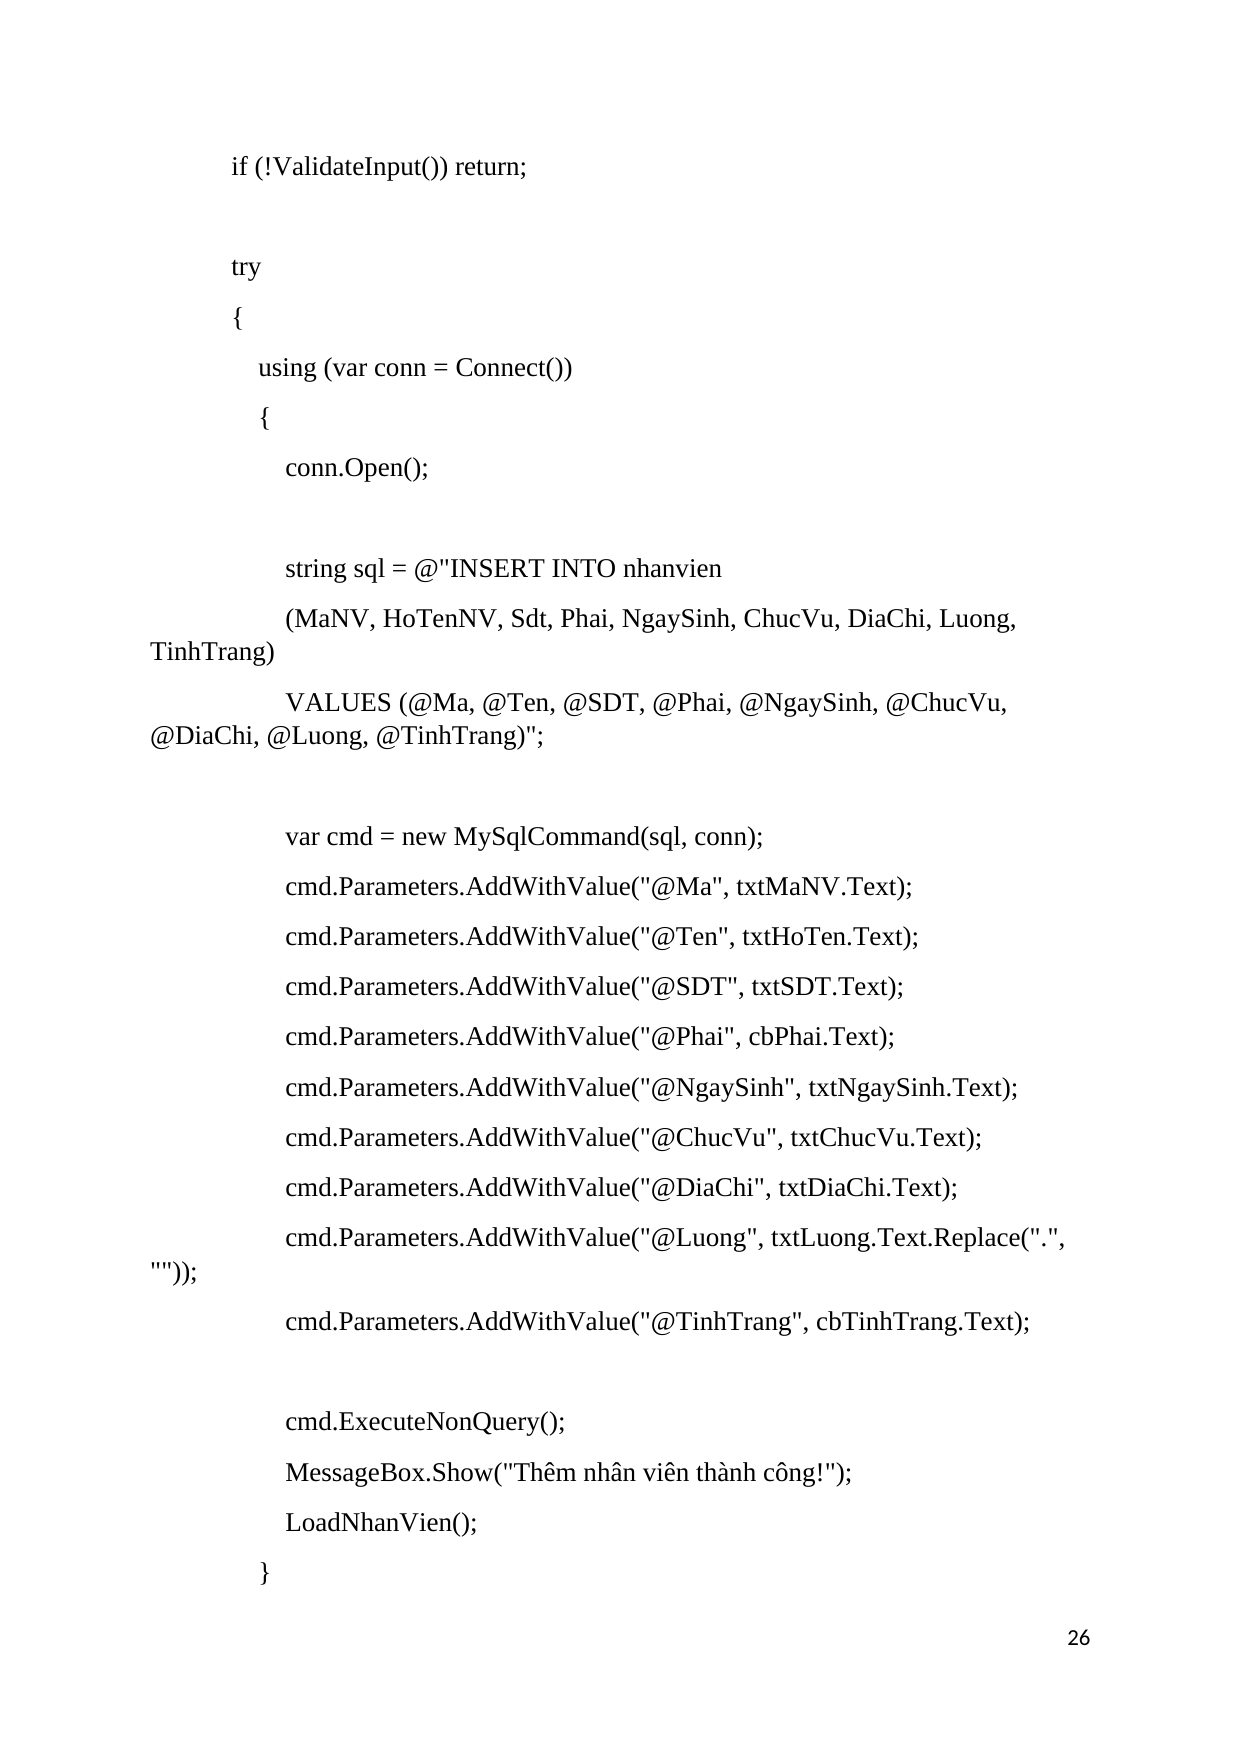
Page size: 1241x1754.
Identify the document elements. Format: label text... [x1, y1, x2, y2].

text using (var conn = Connect()) [150, 351, 1090, 382]
text cmd.Parameters.AddWithValue("@Ten", txtHoTen.Text); [150, 920, 1090, 951]
text conn.Open(); [150, 451, 1090, 482]
text { [150, 301, 1090, 332]
text if (!ValidateInput()) return; [150, 150, 1090, 181]
text cmd.ExecuteNonQuery(); [150, 1405, 1090, 1437]
text cmd.Parameters.AddWithValue("@Ma", txtMaNV.Text); [150, 870, 1090, 901]
text { [150, 401, 1090, 432]
text cmd.Parameters.AddWithValue("@SDT", txtSDT.Text); [150, 970, 1090, 1001]
text MessageBox.Show("Thêm nhân viên thành công!"); [150, 1456, 1090, 1487]
text } [150, 1556, 1090, 1587]
text cmd.Parameters.AddWithValue("@ChucVu", txtChucVu.Text); [150, 1121, 1090, 1152]
text cmd.Parameters.AddWithValue("@Luong", txtLuong.Text.Replace(".", "")); [150, 1221, 1090, 1286]
text var cmd = new MySqlCommand(sql, conn); [150, 819, 1090, 851]
text cmd.Parameters.AddWithValue("@Phai", cbPhai.Text); [150, 1020, 1090, 1052]
text try [150, 250, 1090, 282]
text string sql = @"INSERT INTO nhanvien [150, 552, 1090, 583]
text LoadNhanVien(); [150, 1506, 1090, 1537]
text cmd.Parameters.AddWithValue("@TinhTrang", cbTinhTrang.Text); [150, 1305, 1090, 1336]
text (MaNV, HoTenNV, Sdt, Phai, NgaySinh, ChucVu, DiaChi, Luong, TinhTrang) [150, 602, 1090, 667]
text cmd.Parameters.AddWithValue("@NgaySinh", txtNgaySinh.Text); [150, 1071, 1090, 1102]
text VALUES (@Ma, @Ten, @SDT, @Phai, @NgaySinh, @ChucVu, @DiaChi, @Luong, @TinhTrang)"; [150, 686, 1090, 750]
text cmd.Parameters.AddWithValue("@DiaChi", txtDiaChi.Text); [150, 1171, 1090, 1202]
